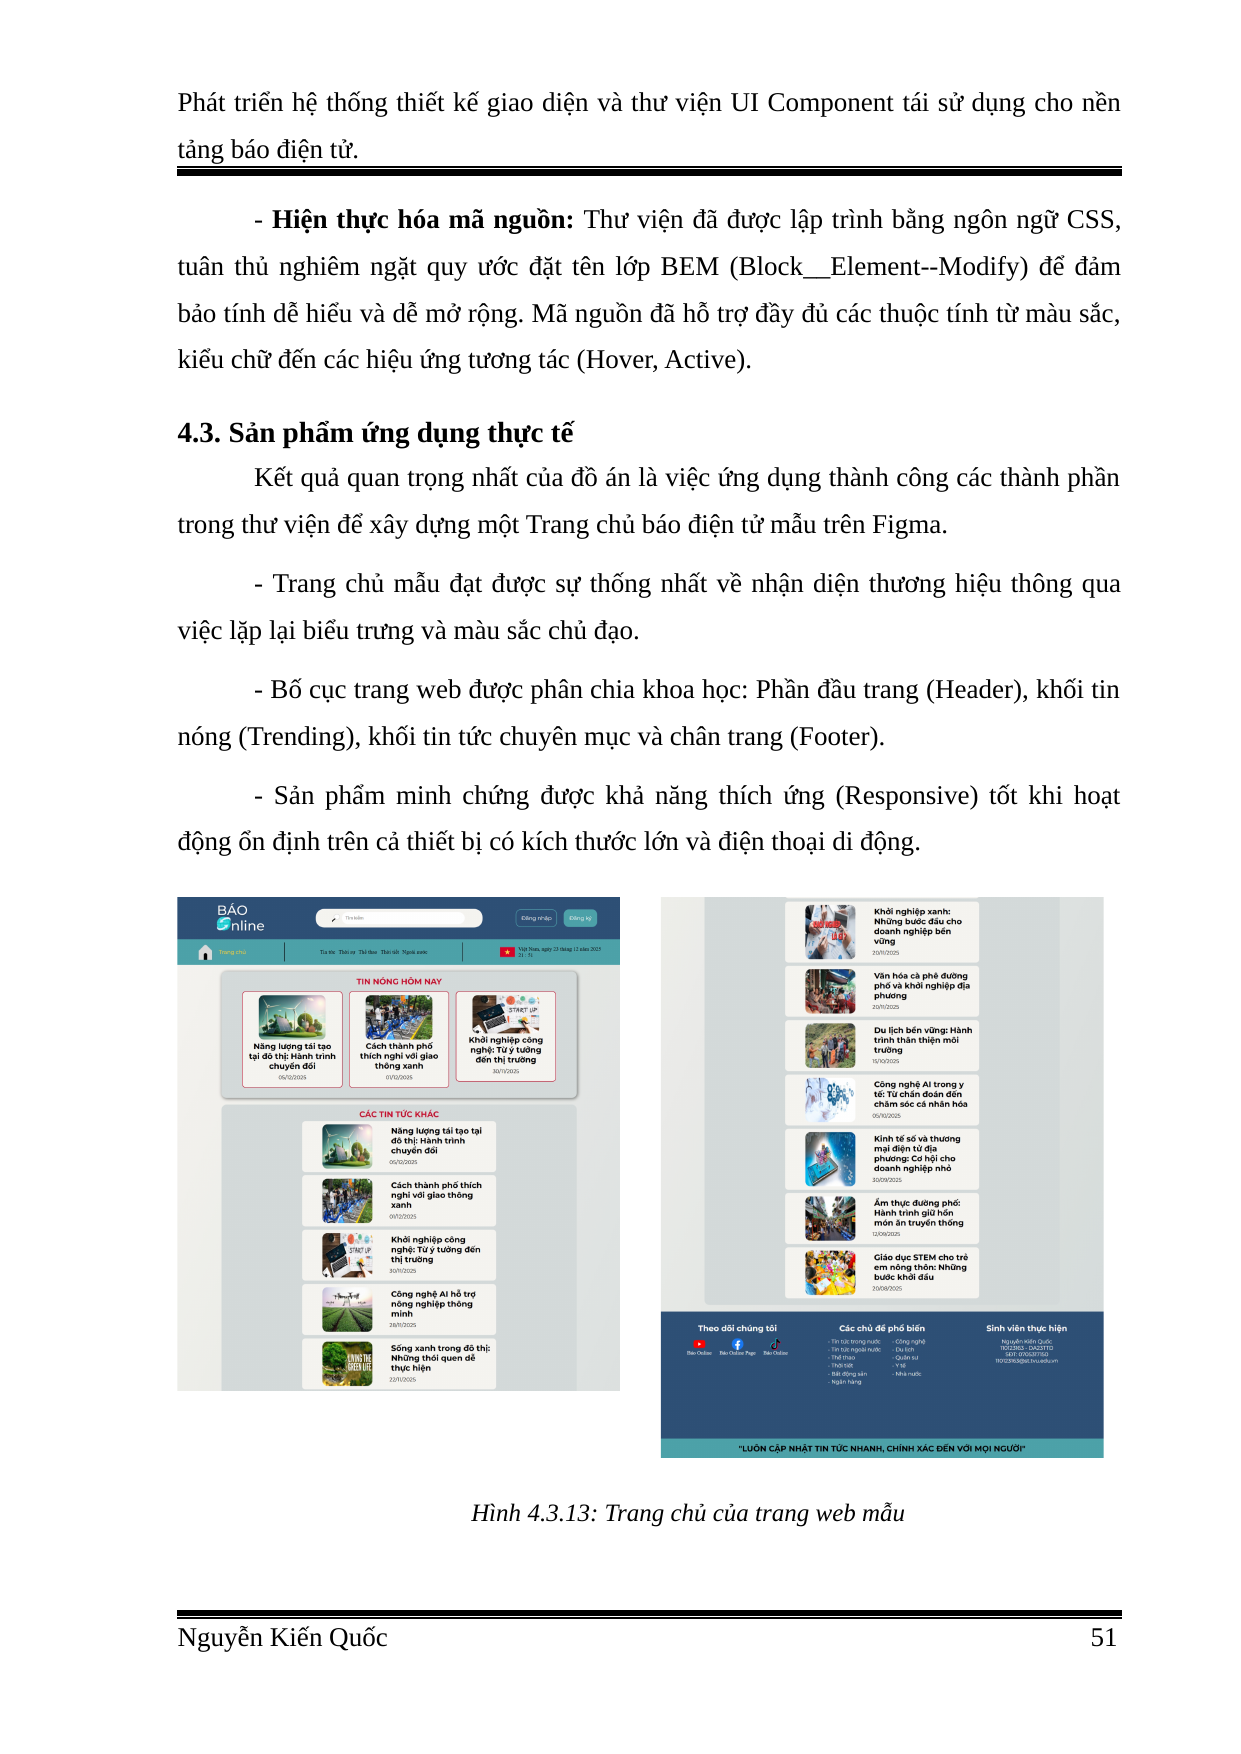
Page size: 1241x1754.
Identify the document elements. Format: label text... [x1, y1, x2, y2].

text - Trang chủ mẫu đạt được sự thống nhất về nhận diện thương hiệu thông qua việc lặp lại biểu trưng và màu sắc chủ đạo. [177, 567, 1122, 645]
table_header [650, 885, 1133, 1485]
subtitle Sản phẩm ứng dụng thực tế [177, 415, 1122, 449]
text Kết quả quan trọng nhất của đồ án là việc ứng dụng thành công các thành phần trong thư viện để xây dựng một Trang chủ báo điện tử mẫu trên Figma. [177, 461, 1122, 539]
table_header [166, 885, 649, 1485]
text - Bố cục trang web được phân chia khoa học: Phần đầu trang (Header), khối tin nóng (Trending), khối tin tức chuyên mục và chân trang (Footer). [177, 673, 1122, 751]
text - Hiện thực hóa mã nguồn: Thư viện đã được lập trình bằng ngôn ngữ CSS, tuân thủ nghiêm ngặt quy ước đặt tên lớp BEM (Block__Element--Modify) để đảm bảo tính dễ hiểu và dễ mở rộng. Mã nguồn đã hỗ trợ đầy đủ các thuộc tính từ màu sắc, kiểu chữ đến các hiệu ứng tương tác (Hover, Active). [177, 204, 1122, 375]
picture [177, 897, 620, 1391]
picture [660, 897, 1104, 1458]
text - Sản phẩm minh chứng được khả năng thích ứng (Responsive) tốt khi hoạt động ổn định trên cả thiết bị có kích thước lớn và điện thoại di động. [177, 779, 1122, 857]
